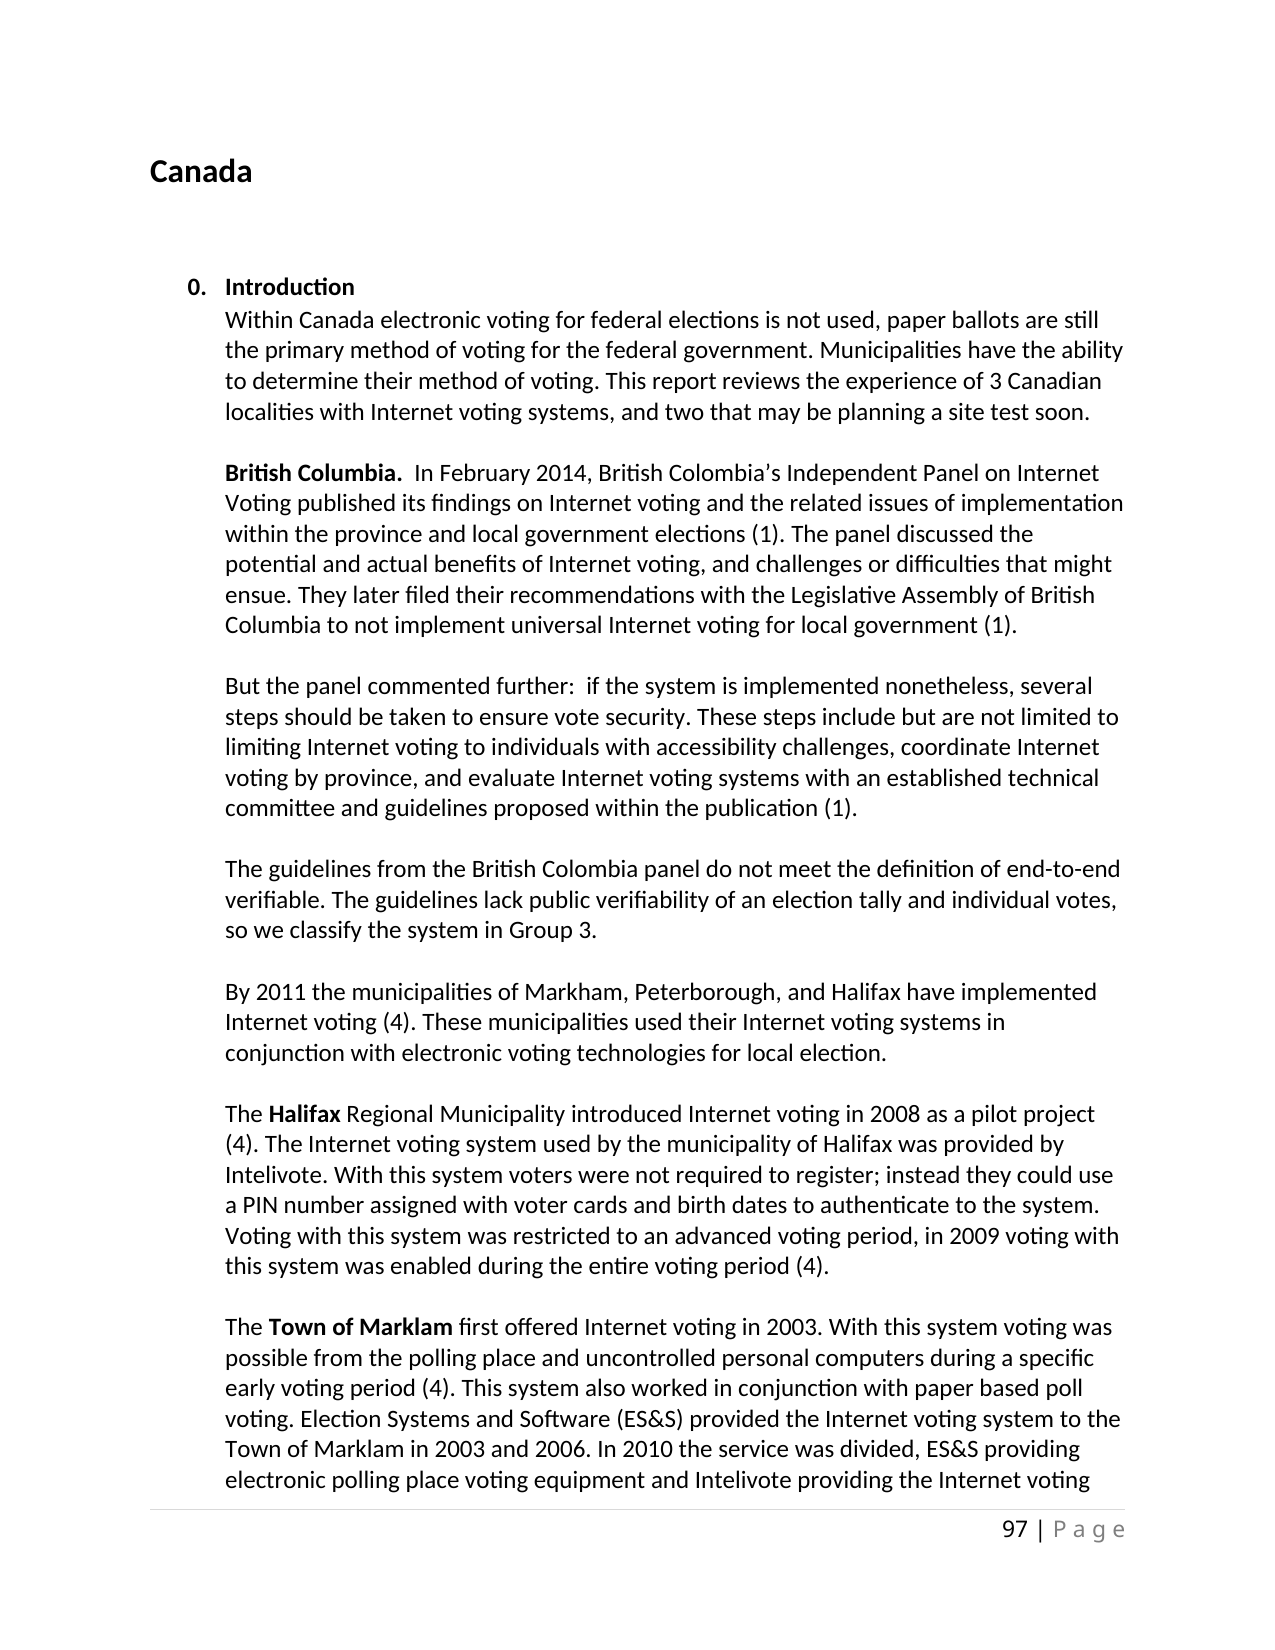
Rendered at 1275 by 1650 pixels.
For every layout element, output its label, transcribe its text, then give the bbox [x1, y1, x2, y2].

list British Columbia. In February 2014, British Colombia’s Independent Panel on Internet Voting published its findings on Internet voting and the related issues of implementation within the province and local government elections (1). The panel discussed the potential and actual benefits of Internet voting, and challenges or difficulties that might ensue. They later filed their recommendations with the Legislative Assembly of British Columbia to not implement universal Internet voting for local government (1). [225, 457, 1125, 640]
list But the panel commented further: if the system is implemented nonetheless, several steps should be taken to ensure vote security. These steps include but are not limited to limiting Internet voting to individuals with accessibility challenges, coordinate Internet voting by province, and evaluate Internet voting systems with an established technical committee and guidelines proposed within the publication (1). [225, 670, 1125, 823]
list The Halifax Regional Municipality introduced Internet voting in 2008 as a pilot project (4). The Internet voting system used by the municipality of Halifax was provided by Intelivote. With this system voters were not required to register; instead they could use a PIN number assigned with voter cards and birth dates to authenticate to the system. Voting with this system was restricted to an advanced voting period, in 2009 voting with this system was enabled during the entire voting period (4). [225, 1098, 1125, 1281]
text Canada [150, 150, 1125, 191]
list Introduction [187, 271, 1125, 302]
list By 2011 the municipalities of Markham, Peterborough, and Halifax have implemented Internet voting (4). These municipalities used their Internet voting systems in conjunction with electronic voting technologies for local election. [225, 976, 1125, 1067]
list Within Canada electronic voting for federal elections is not used, paper ballots are still the primary method of voting for the federal government. Municipalities have the ability to determine their method of voting. This report reviews the experience of 3 Canadian localities with Internet voting systems, and two that may be planning a site test soon. [225, 304, 1125, 426]
list The guidelines from the British Colombia panel do not meet the definition of end-to-end verifiable. The guidelines lack public verifiability of an election tally and individual votes, so we classify the system in Group 3. [225, 853, 1125, 945]
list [225, 1311, 1125, 1494]
